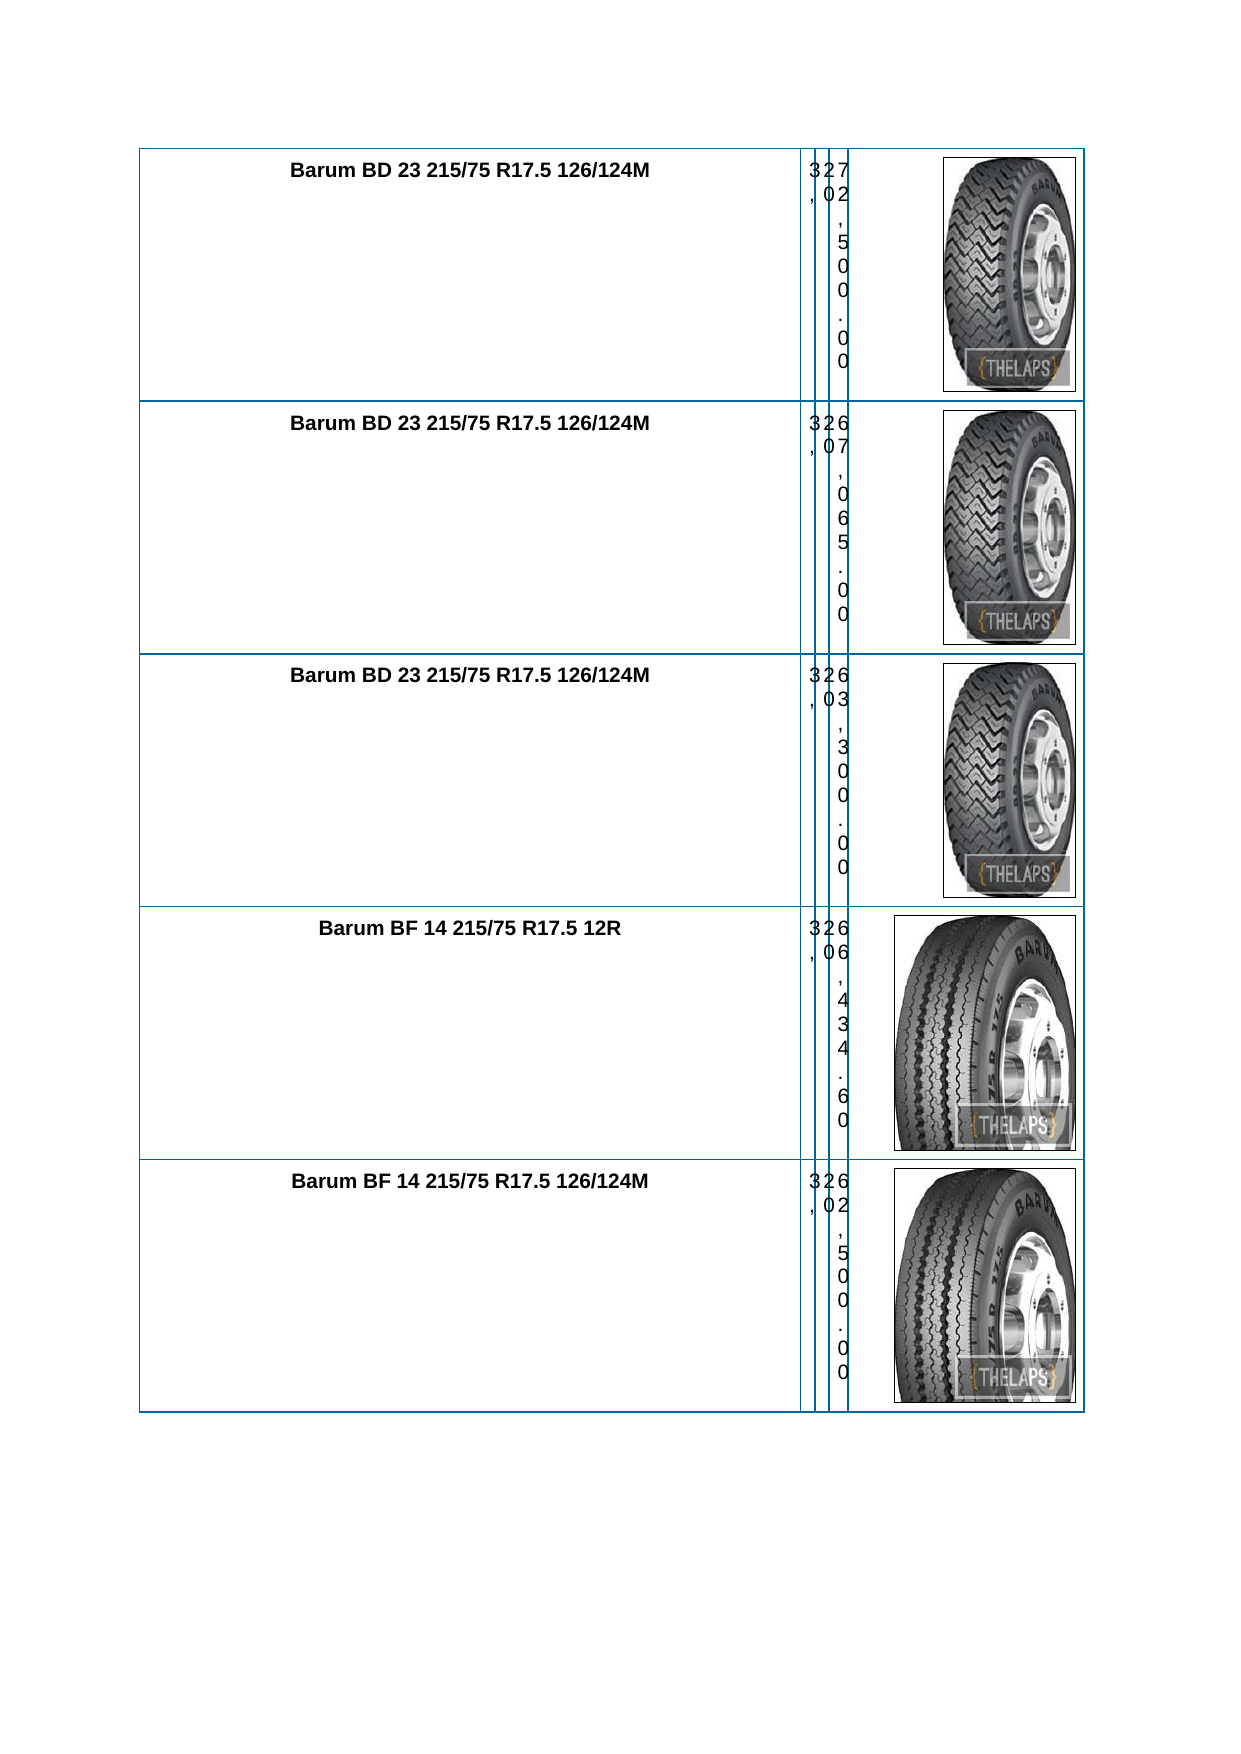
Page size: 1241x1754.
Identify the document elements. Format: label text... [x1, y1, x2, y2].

table_cell 66,434.60 [830, 907, 847, 1158]
picture [895, 1169, 1075, 1402]
picture [895, 916, 1075, 1150]
table_cell 3,625.00 [801, 149, 814, 400]
table_cell [849, 149, 1083, 400]
table_cell [849, 655, 1083, 906]
table_cell 72,500.00 [830, 149, 847, 400]
table_cell 67,065.00 [830, 402, 847, 653]
table_cell 3,165.00 [801, 655, 814, 906]
table_cell Barum BD 23 215/75 R17.5 126/124M [140, 402, 800, 653]
table_cell [849, 402, 1083, 653]
table_cell 3,353.25 [801, 402, 814, 653]
table_cell Barum BD 23 215/75 R17.5 126/124M [140, 655, 800, 906]
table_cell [140, 149, 800, 400]
picture [944, 664, 1075, 897]
table_cell [849, 1160, 1083, 1411]
table_cell 62,500.00 [830, 1160, 847, 1411]
picture [944, 158, 1075, 391]
table_cell 63,300.00 [830, 655, 847, 906]
table_cell 3,321.73 [801, 907, 814, 1158]
table_cell [849, 907, 1083, 1158]
table_cell 3,125.00 [801, 1160, 814, 1411]
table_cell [140, 1160, 800, 1411]
table_cell Barum BF 14 215/75 R17.5 12R [140, 907, 800, 1158]
picture [944, 411, 1075, 644]
